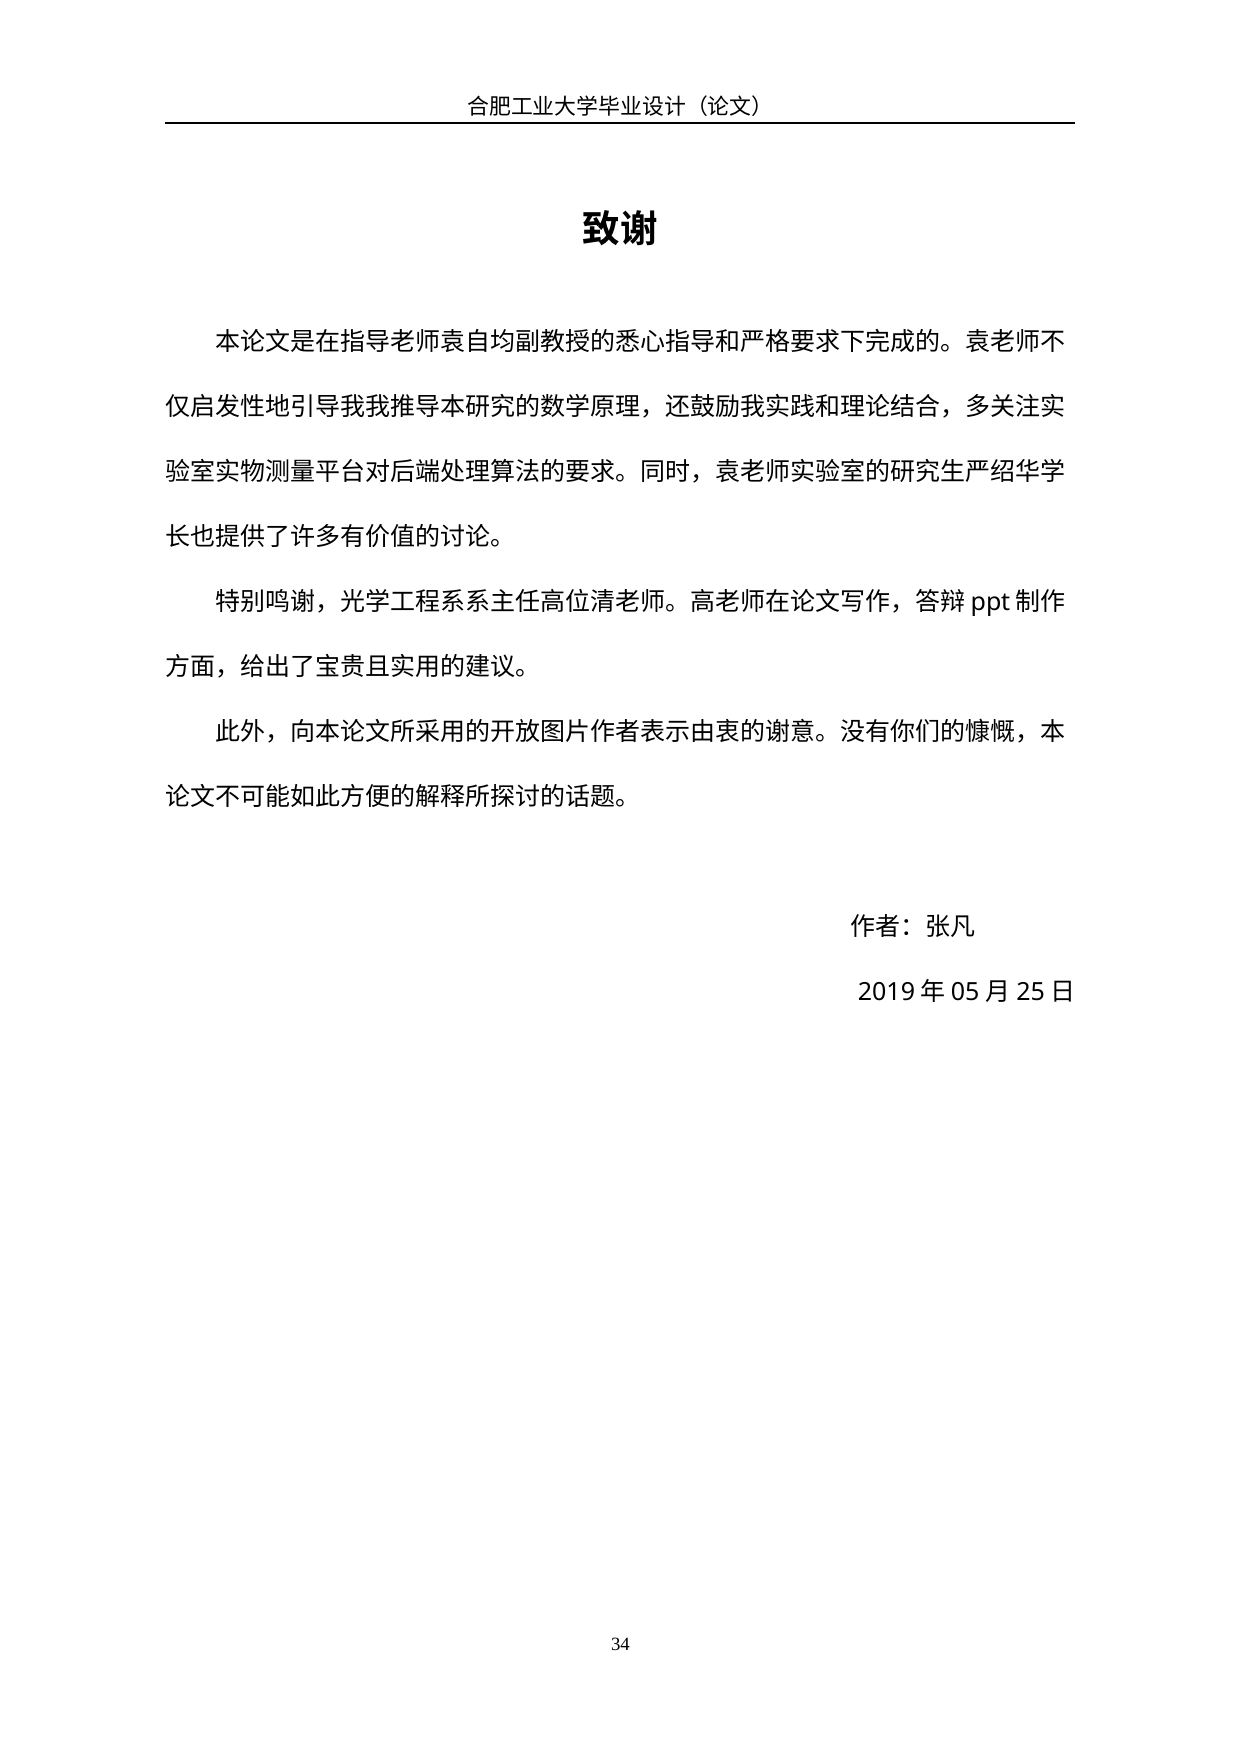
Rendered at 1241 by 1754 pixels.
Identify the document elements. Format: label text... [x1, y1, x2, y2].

text 本论文是在指导老师袁自均副教授的悉心指导和严格要求下完成的。袁老师不仅启发性地引导我我推导本研究的数学原理，还鼓励我实践和理论结合，多关注实验室实物测量平台对后端处理算法的要求。同时，袁老师实验室的研究生严绍华学长也提供了许多有价值的讨论。 [165, 307, 1075, 567]
text 此外，向本论文所采用的开放图片作者表示由衷的谢意。没有你们的慷慨，本论文不可能如此方便的解释所探讨的话题。 [165, 697, 1075, 827]
text 特别鸣谢，光学工程系系主任高位清老师。高老师在论文写作，答辩ppt制作方面，给出了宝贵且实用的建议。 [165, 567, 1075, 697]
text 致谢 [165, 193, 1075, 258]
text 2019年 05 月 25日 [180, 957, 1075, 1022]
text 作者：张凡 [165, 892, 975, 957]
